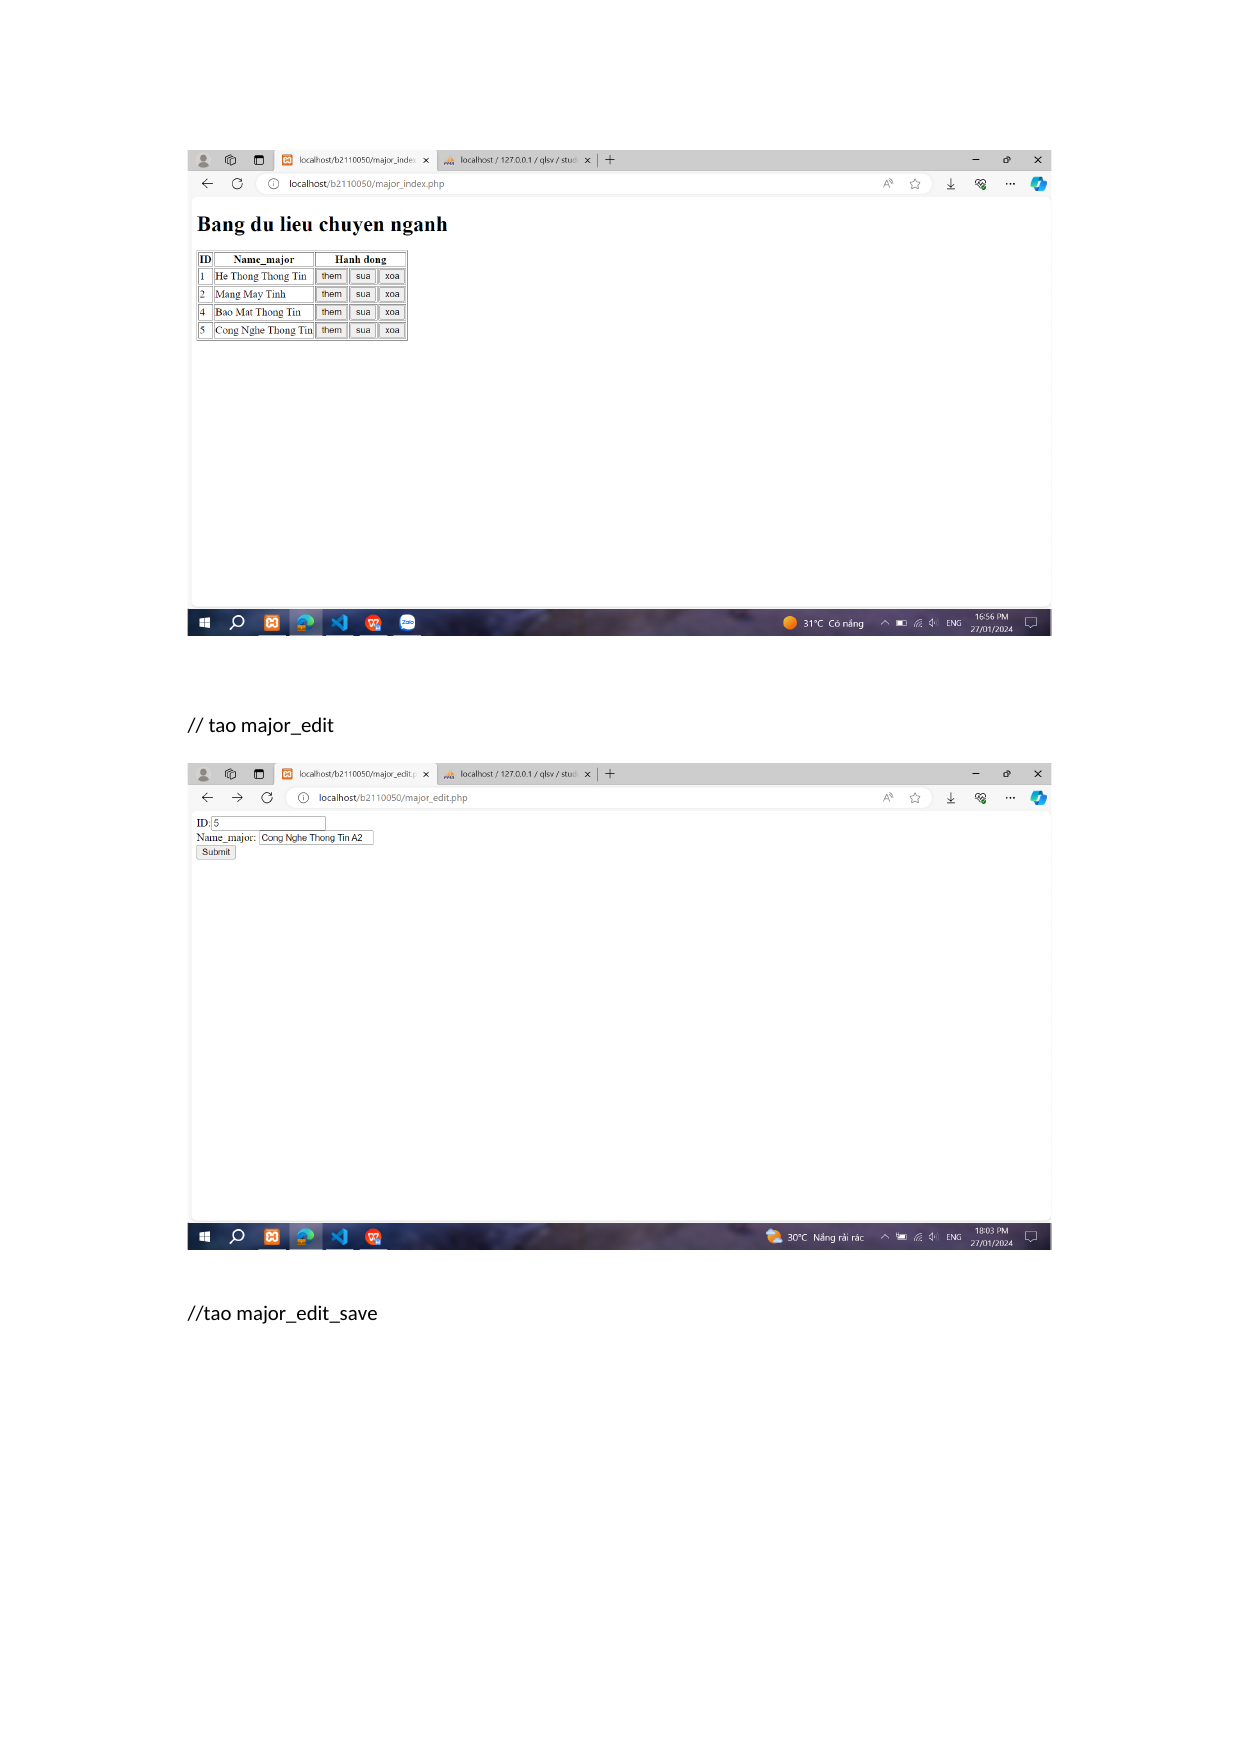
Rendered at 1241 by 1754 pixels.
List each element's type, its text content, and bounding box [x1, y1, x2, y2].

text // tao major_edit [187, 712, 1053, 738]
text //tao major_edit_save [187, 1300, 1053, 1325]
picture [187, 150, 1052, 636]
picture [187, 763, 1052, 1250]
